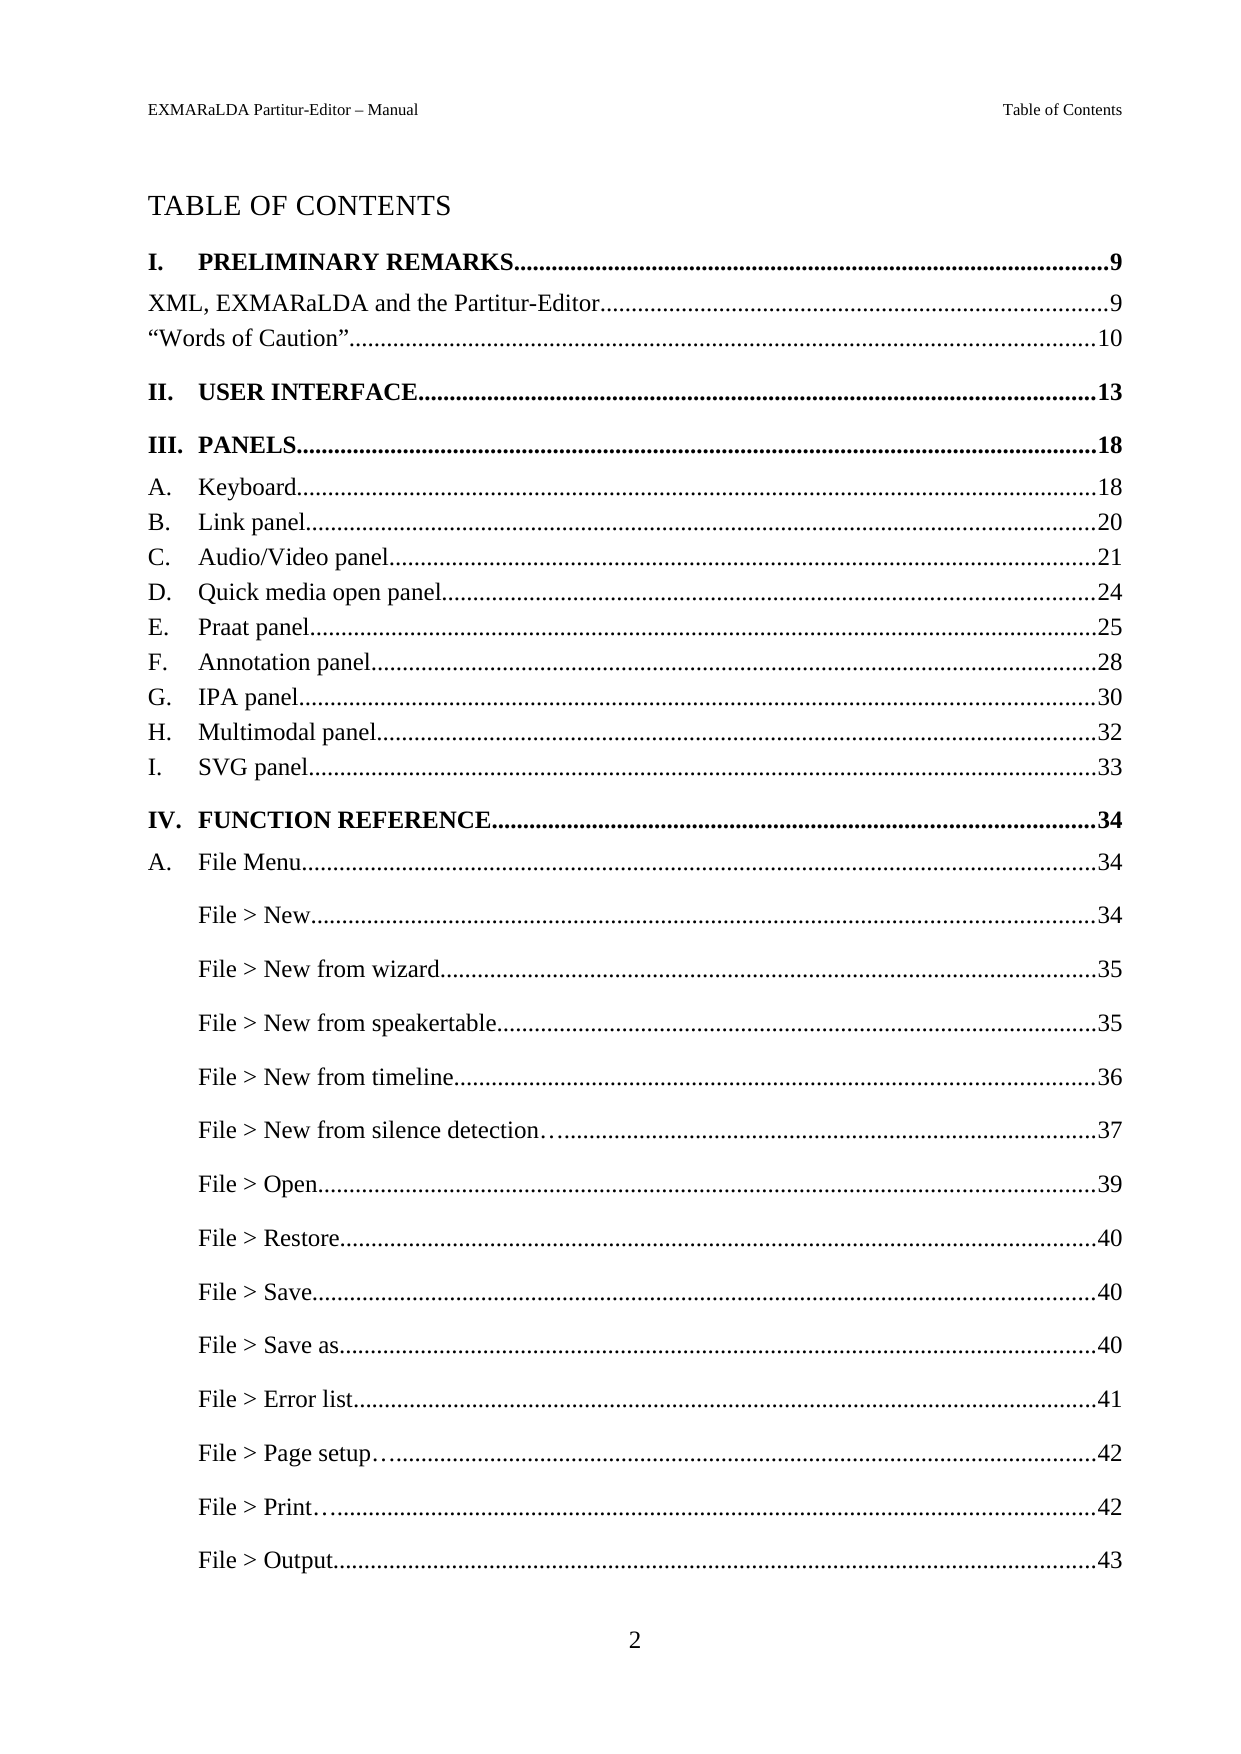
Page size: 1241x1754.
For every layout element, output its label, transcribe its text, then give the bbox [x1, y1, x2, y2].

title TABLE OF CONTENTS [148, 188, 1122, 222]
text File > New from timeline... 36 [198, 1062, 1122, 1091]
text File > New from silence detection… 37 [198, 1116, 1122, 1144]
text E. Praat panel 25 [148, 612, 1122, 641]
text I. PRELIMINARY REMARKS 9 [148, 247, 1122, 276]
text “Words of Caution” 10 [148, 323, 1122, 352]
text H. Multimodal panel 32 [148, 717, 1122, 746]
text G. IPA panel 30 [148, 682, 1122, 711]
text File > New from speakertable... 35 [198, 1008, 1122, 1037]
text D. Quick media open panel 24 [148, 577, 1122, 606]
text File > New from wizard... 35 [198, 954, 1122, 983]
text III. PANELS 18 [148, 431, 1122, 459]
text IV. FUNCTION REFERENCE 34 [148, 806, 1122, 834]
text I. SVG panel 33 [148, 752, 1122, 781]
text B. Link panel 20 [148, 507, 1122, 536]
text File > Error list... 41 [198, 1384, 1122, 1413]
text File > New... 34 [198, 901, 1122, 929]
text File > Restore 40 [198, 1223, 1122, 1252]
text XML, EXMARaLDA and the Partitur-Editor 9 [148, 288, 1122, 317]
text A. File Menu 34 [148, 847, 1122, 876]
text C. Audio/Video panel 21 [148, 542, 1122, 571]
text File > Output... 43 [198, 1546, 1122, 1574]
text File > Open... 39 [198, 1169, 1122, 1198]
text A. Keyboard 18 [148, 472, 1122, 501]
text File > Save as... 40 [198, 1331, 1122, 1359]
text File > Page setup… 42 [198, 1438, 1122, 1467]
text II. USER INTERFACE 13 [148, 377, 1122, 406]
text File > Save 40 [198, 1277, 1122, 1306]
text F. Annotation panel 28 [148, 647, 1122, 676]
text File > Print… 42 [198, 1492, 1122, 1521]
